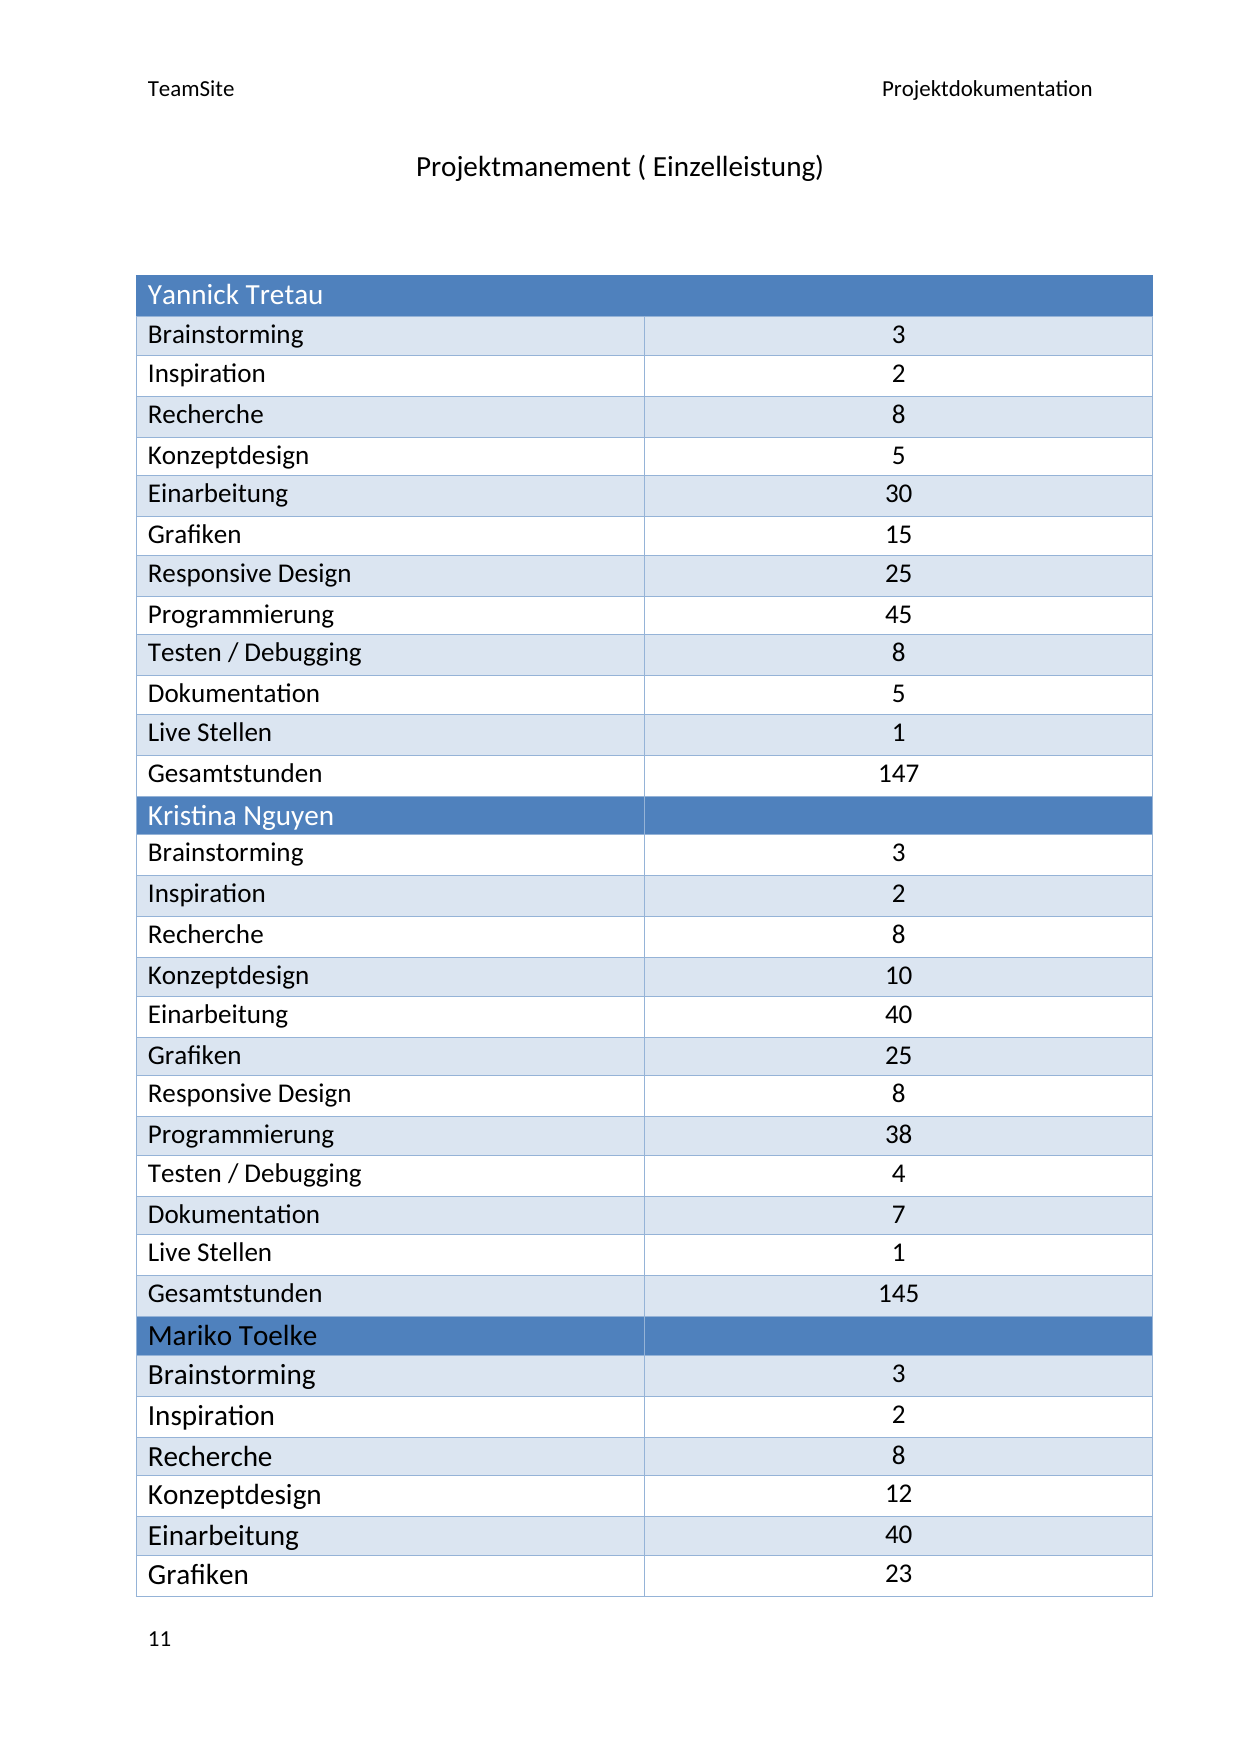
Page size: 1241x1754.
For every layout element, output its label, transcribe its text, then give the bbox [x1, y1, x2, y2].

table_cell 38 [645, 1117, 1152, 1155]
table_cell Gesamtstunden [137, 756, 644, 796]
table_cell Brainstorming [137, 317, 644, 355]
table_cell 40 [645, 1517, 1152, 1555]
table_cell 23 [645, 1556, 1152, 1596]
table_cell Responsive Design [137, 1076, 644, 1116]
table_cell 1 [645, 715, 1152, 755]
table_cell 8 [645, 917, 1152, 957]
table_cell Live Stellen [137, 1235, 644, 1275]
table_cell 5 [645, 438, 1152, 475]
table_cell Dokumentation [137, 1197, 644, 1234]
table_cell 30 [645, 476, 1152, 516]
table_cell 8 [645, 1438, 1152, 1475]
table_cell Konzeptdesign [137, 1476, 644, 1516]
table_cell Konzeptdesign [137, 438, 644, 475]
table_cell Einarbeitung [137, 1517, 644, 1555]
table_cell 25 [645, 1038, 1152, 1075]
table_header [645, 276, 1152, 316]
table_cell Einarbeitung [137, 476, 644, 516]
table_cell 45 [645, 597, 1152, 634]
table_cell 3 [645, 1356, 1152, 1396]
table_cell 2 [645, 1397, 1152, 1437]
table_cell 3 [645, 835, 1152, 875]
table_cell 8 [645, 635, 1152, 675]
table_cell Einarbeitung [137, 997, 644, 1037]
table_cell Testen / Debugging [137, 1156, 644, 1196]
table_cell Dokumentation [137, 676, 644, 714]
table_cell Grafiken [137, 517, 644, 555]
table_cell 1 [645, 1235, 1152, 1275]
table_cell Recherche [137, 1438, 644, 1475]
table_cell Live Stellen [137, 715, 644, 755]
table_cell 40 [645, 997, 1152, 1037]
table_cell Grafiken [137, 1038, 644, 1075]
table_cell Grafiken [137, 1556, 644, 1596]
table_cell Inspiration [137, 876, 644, 916]
table_cell 15 [645, 517, 1152, 555]
table_cell 7 [645, 1197, 1152, 1234]
table_cell Brainstorming [137, 835, 644, 875]
table_cell 12 [645, 1476, 1152, 1516]
table_cell Recherche [137, 917, 644, 957]
table_cell Inspiration [137, 1397, 644, 1437]
table_cell 4 [645, 1156, 1152, 1196]
table_cell Programmierung [137, 597, 644, 634]
table_cell Konzeptdesign [137, 958, 644, 996]
table_cell 3 [645, 317, 1152, 355]
table_cell Kristina Nguyen [137, 797, 644, 834]
table_cell Responsive Design [137, 556, 644, 596]
table_cell [645, 1317, 1152, 1355]
table_cell 145 [645, 1276, 1152, 1316]
table_cell Recherche [137, 397, 644, 437]
table_cell 2 [645, 356, 1152, 396]
table_cell 8 [645, 397, 1152, 437]
table_cell 2 [645, 876, 1152, 916]
table_cell Gesamtstunden [137, 1276, 644, 1316]
text Projektmanement ( Einzelleistung) [148, 148, 1092, 183]
table_header Yannick Tretau [137, 276, 644, 316]
table_cell Brainstorming [137, 1356, 644, 1396]
table_cell [645, 797, 1152, 834]
table_cell Mariko Toelke [137, 1317, 644, 1355]
table_cell 8 [645, 1076, 1152, 1116]
table_cell 10 [645, 958, 1152, 996]
table_cell Inspiration [137, 356, 644, 396]
table_cell 5 [645, 676, 1152, 714]
table_cell Testen / Debugging [137, 635, 644, 675]
table_cell Programmierung [137, 1117, 644, 1155]
table_cell 147 [645, 756, 1152, 796]
table_cell 25 [645, 556, 1152, 596]
